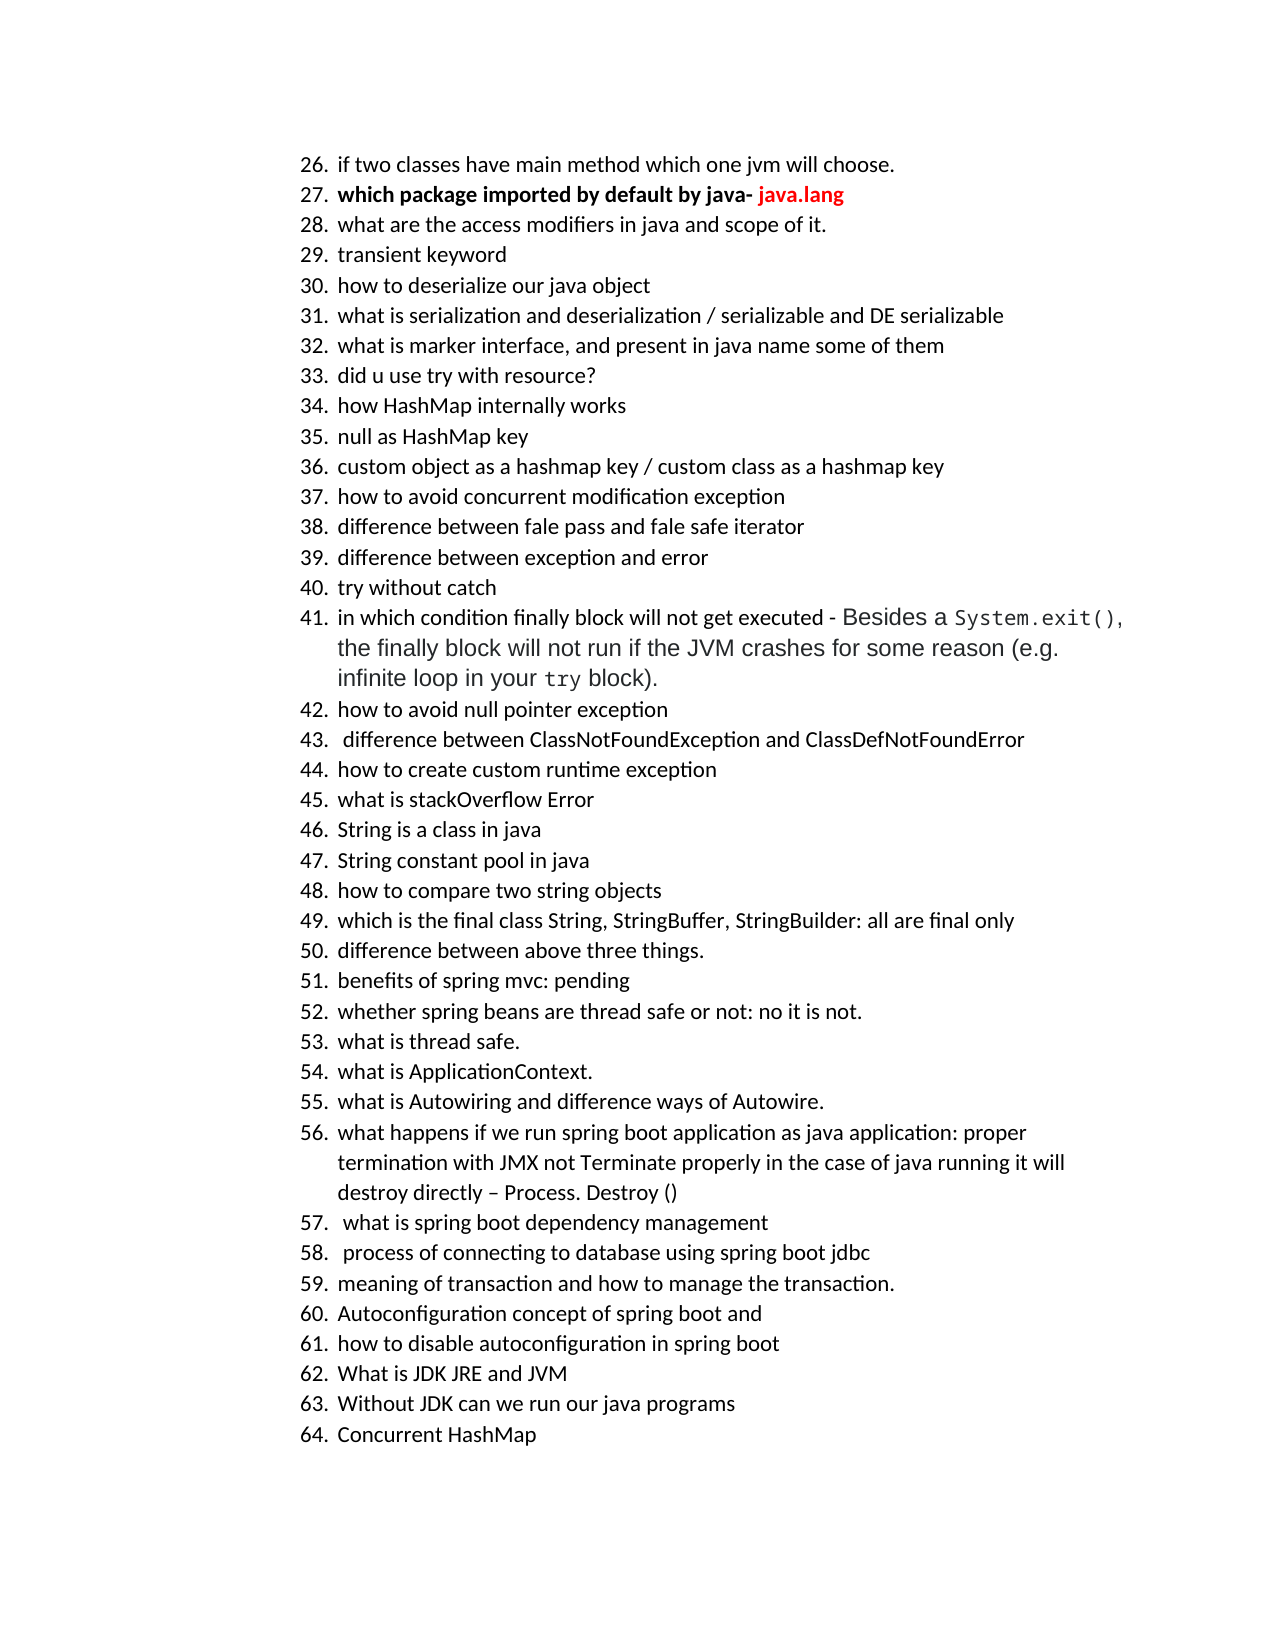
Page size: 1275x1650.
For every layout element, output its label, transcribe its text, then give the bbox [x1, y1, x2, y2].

list how to deserialize our java object [300, 271, 1125, 299]
list transient keyword [300, 241, 1125, 269]
list What is JDK JRE and JVM [300, 1359, 1125, 1387]
list process of connecting to database using spring boot jdbc [300, 1238, 1125, 1266]
list did u use try with resource? [300, 361, 1125, 389]
list if two classes have main method which one jvm will choose. [300, 150, 1125, 178]
list what are the access modifiers in java and scope of it. [300, 210, 1125, 238]
list difference between exception and error [300, 543, 1125, 571]
list what is Autowiring and difference ways of Autowire. [300, 1087, 1125, 1115]
list what is ApplicationContext. [300, 1057, 1125, 1085]
list custom object as a hashmap key / custom class as a hashmap key [300, 452, 1125, 480]
list difference between fale pass and fale safe iterator [300, 512, 1125, 541]
list which package imported by default by java- java.lang [300, 180, 1125, 208]
list null as HashMap key [300, 422, 1125, 450]
list meaning of transaction and how to manage the transaction. [300, 1269, 1125, 1297]
list Without JDK can we run our java programs [300, 1389, 1125, 1417]
list difference between ClassNotFoundException and ClassDefNotFoundError [300, 725, 1125, 753]
list Autoconfiguration concept of spring boot and [300, 1299, 1125, 1327]
list what happens if we run spring boot application as java application: proper termination with JMX not Terminate properly in the case of java running it will destroy directly – Process. Destroy () [300, 1118, 1125, 1206]
list which is the final class String, StringBuffer, StringBuilder: all are final only [300, 906, 1125, 934]
list how to disable autoconfiguration in spring boot [300, 1329, 1125, 1357]
list Concurrent HashMap [300, 1420, 1125, 1448]
list in which condition finally block will not get executed - Besides a System.exit(), the finally block will not run if the JVM crashes for some reason (e.g. infinite loop in your try block). [300, 603, 1125, 692]
list how HashMap internally works [300, 392, 1125, 420]
list what is spring boot dependency management [300, 1208, 1125, 1236]
list what is thread safe. [300, 1027, 1125, 1055]
list String constant pool in java [300, 846, 1125, 874]
list String is a class in java [300, 816, 1125, 843]
list what is marker interface, and present in java name some of them [300, 331, 1125, 359]
list what is serialization and deserialization / serializable and DE serializable [300, 301, 1125, 329]
list difference between above three things. [300, 936, 1125, 964]
list how to avoid concurrent modification exception [300, 482, 1125, 510]
list what is stackOverflow Error [300, 785, 1125, 813]
list try without catch [300, 573, 1125, 601]
list how to compare two string objects [300, 876, 1125, 904]
list benefits of spring mvc: pending [300, 967, 1125, 994]
list how to create custom runtime exception [300, 755, 1125, 783]
list how to avoid null pointer exception [300, 695, 1125, 723]
list whether spring beans are thread safe or not: no it is not. [300, 997, 1125, 1025]
